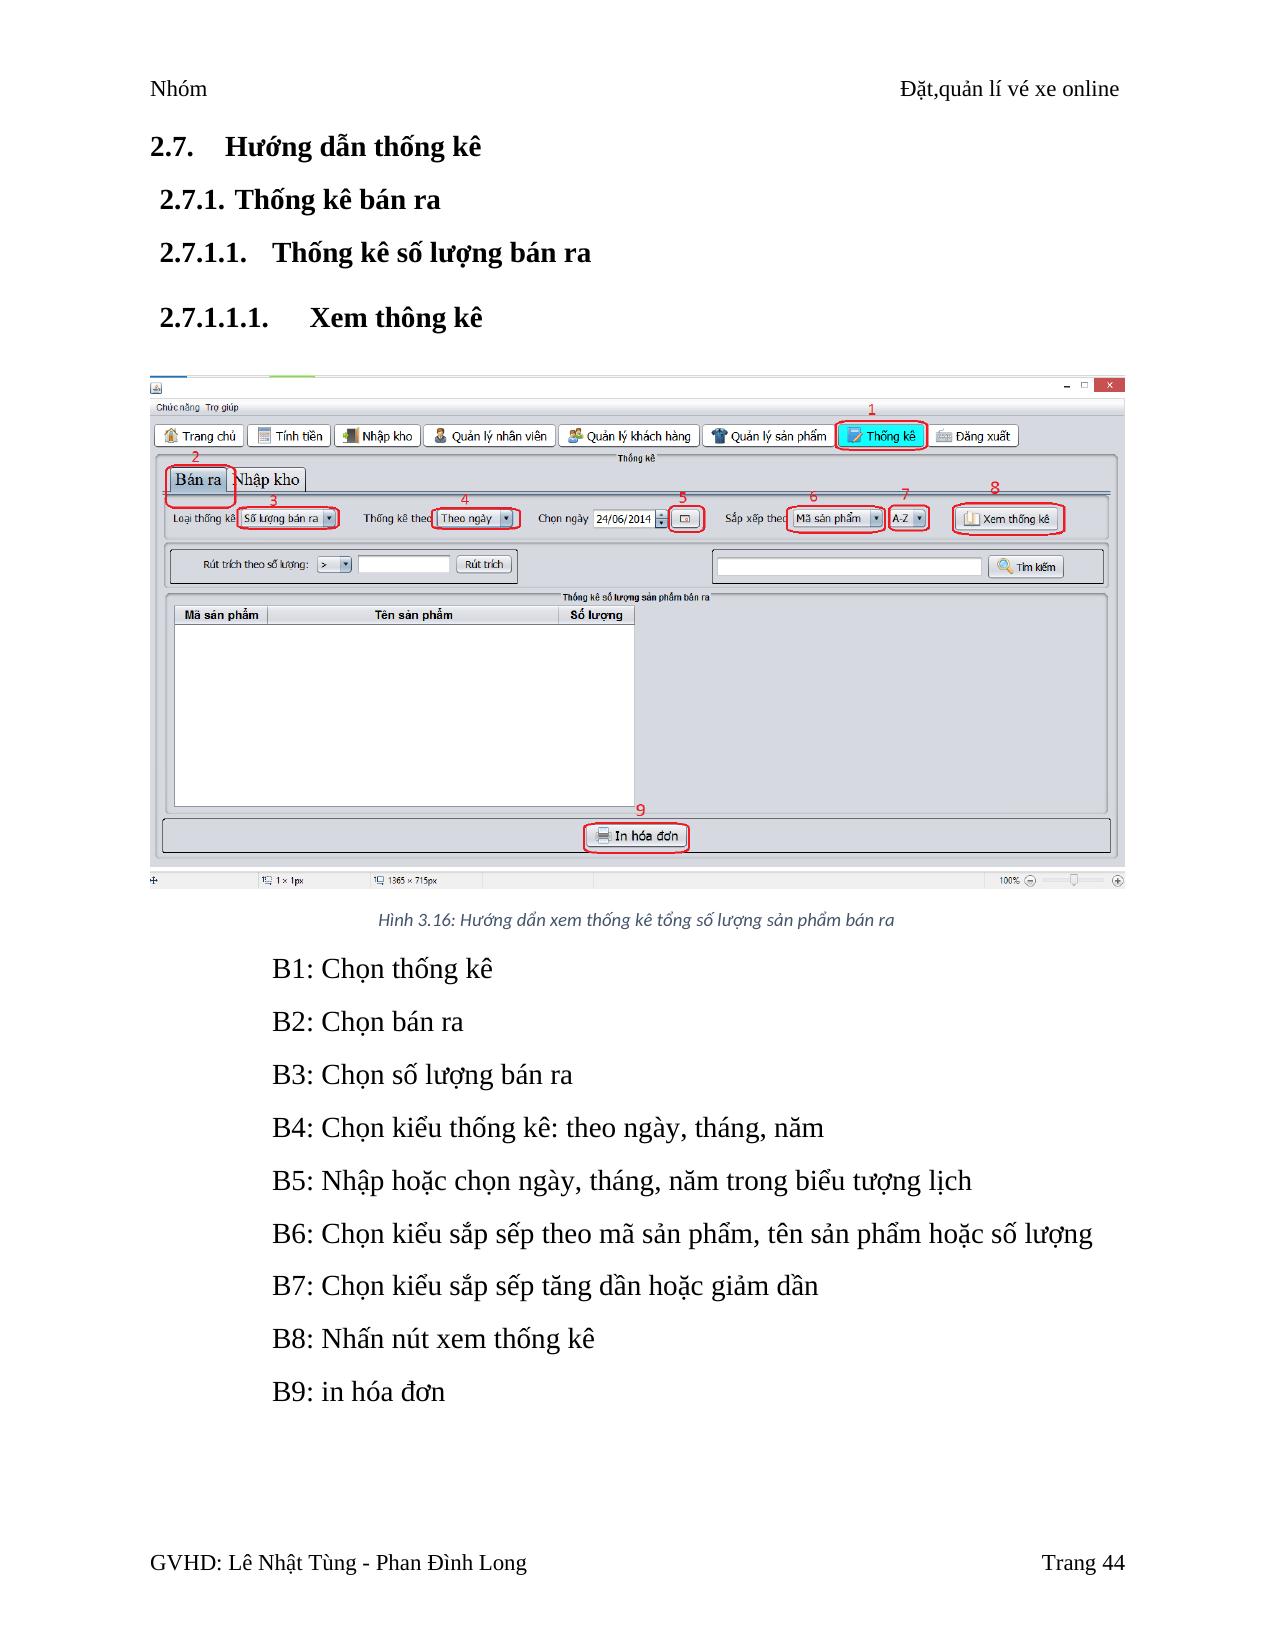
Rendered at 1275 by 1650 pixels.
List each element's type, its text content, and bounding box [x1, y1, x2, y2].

picture [150, 375, 1125, 889]
text B8: Nhấn nút xem thống kê [272, 1321, 1125, 1355]
text B4: Chọn kiểu thống kê: theo ngày, tháng, năm [272, 1110, 1125, 1144]
text B5: Nhập hoặc chọn ngày, tháng, năm trong biểu tượng lịch [272, 1163, 1125, 1196]
text B9: in hóa đơn [272, 1374, 1125, 1408]
subtitle Xem thông kê [159, 300, 1125, 334]
subtitle Thống kê số lượng bán ra [159, 235, 1125, 268]
subtitle Hướng dẫn thống kê [150, 129, 1125, 163]
text B6: Chọn kiểu sắp sếp theo mã sản phẩm, tên sản phẩm hoặc số lượng [272, 1216, 1125, 1249]
text B7: Chọn kiểu sắp sếp tăng dần hoặc giảm dần [272, 1268, 1125, 1302]
text Hình 3.16: Hướng dẩn xem thống kê tổng số lượng sản phẩm bán ra [150, 908, 1125, 931]
subtitle Thống kê bán ra [159, 182, 1125, 216]
text B2: Chọn bán ra [272, 1004, 1125, 1038]
text B3: Chọn số lượng bán ra [272, 1057, 1125, 1091]
text B1: Chọn thống kê [272, 952, 1125, 985]
